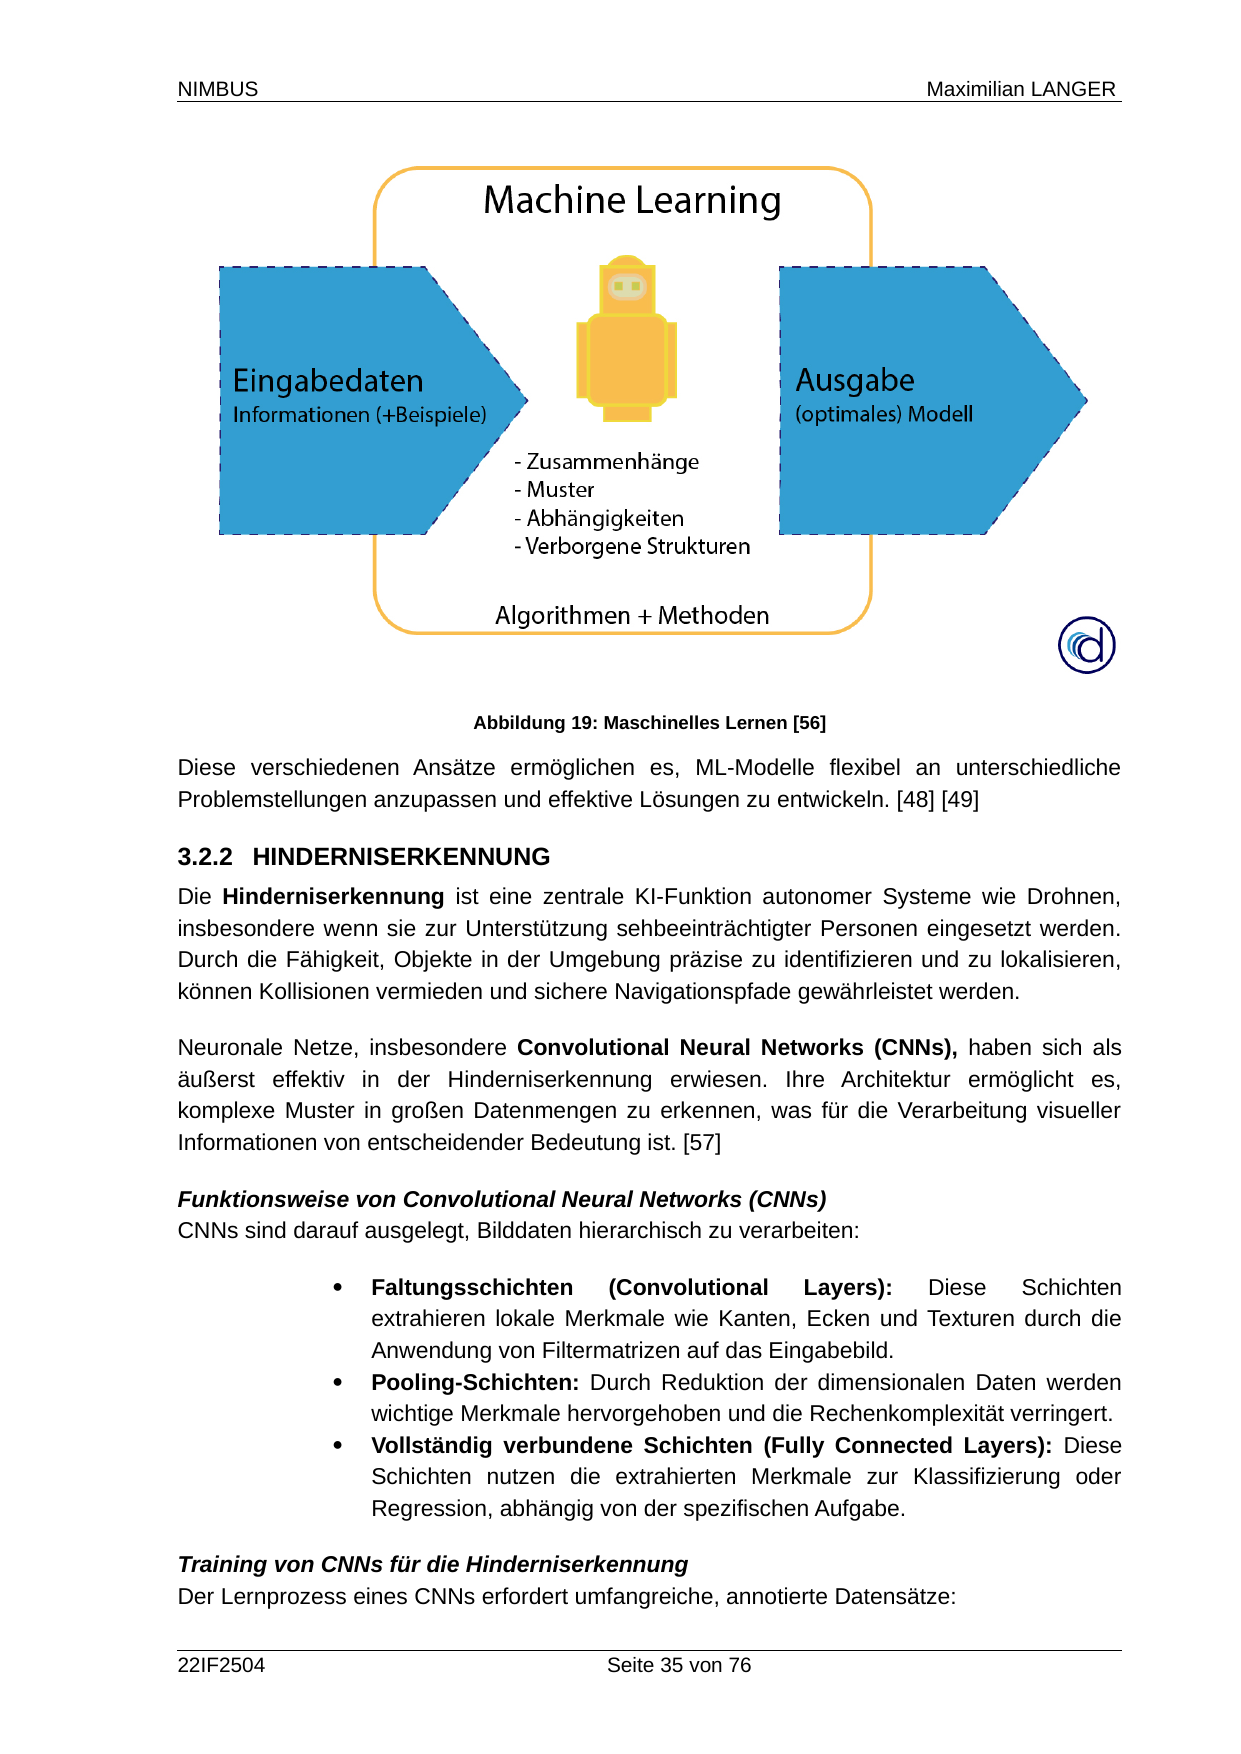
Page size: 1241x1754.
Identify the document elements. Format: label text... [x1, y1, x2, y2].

subtitle Training von CNNs für die Hinderniserkennung [177, 1551, 1122, 1578]
text Der Lernprozess eines CNNs erfordert umfangreiche, annotierte Datensätze:​ [177, 1583, 1122, 1609]
list Vollständig verbundene Schichten (Fully Connected Layers): Diese Schichten nutzen die extrahierten Merkmale zur Klassifizierung oder Regression, abhängig von der spezifischen Aufgabe. [333, 1432, 1122, 1521]
text Neuronale Netze, insbesondere Convolutional Neural Networks (CNNs), haben sich als äußerst effektiv in der Hinderniserkennung erwiesen. Ihre Architektur ermöglicht es, komplexe Muster in großen Datenmengen zu erkennen, was für die Verarbeitung visueller Informationen von entscheidender Bedeutung ist. [177, 1034, 1122, 1155]
list Pooling-Schichten: Durch Reduktion der dimensionalen Daten werden wichtige Merkmale hervorgehoben und die Rechenkomplexität verringert.​ [333, 1368, 1122, 1426]
subtitle Hinderniserkennung [177, 842, 1122, 871]
text Abbildung : Maschinelles Lernen [177, 712, 1122, 733]
text CNNs sind darauf ausgelegt, Bilddaten hierarchisch zu verarbeiten:​ [177, 1217, 1122, 1243]
subtitle Funktionsweise von Convolutional Neural Networks (CNNs) [177, 1186, 1122, 1212]
picture [177, 118, 1123, 682]
list Faltungsschichten (Convolutional Layers): Diese Schichten extrahieren lokale Merkmale wie Kanten, Ecken und Texturen durch die Anwendung von Filtermatrizen auf das Eingabebild.​ [333, 1274, 1122, 1363]
text Diese verschiedenen Ansätze ermöglichen es, ML-Modelle flexibel an unterschiedliche Problemstellungen anzupassen und effektive Lösungen zu entwickeln. [177, 754, 1122, 812]
text Die Hinderniserkennung ist eine zentrale KI-Funktion autonomer Systeme wie Drohnen, insbesondere wenn sie zur Unterstützung sehbeeinträchtigter Personen eingesetzt werden. Durch die Fähigkeit, Objekte in der Umgebung präzise zu identifizieren und zu lokalisieren, können Kollisionen vermieden und sichere Navigationspfade gewährleistet werden. [177, 883, 1122, 1004]
